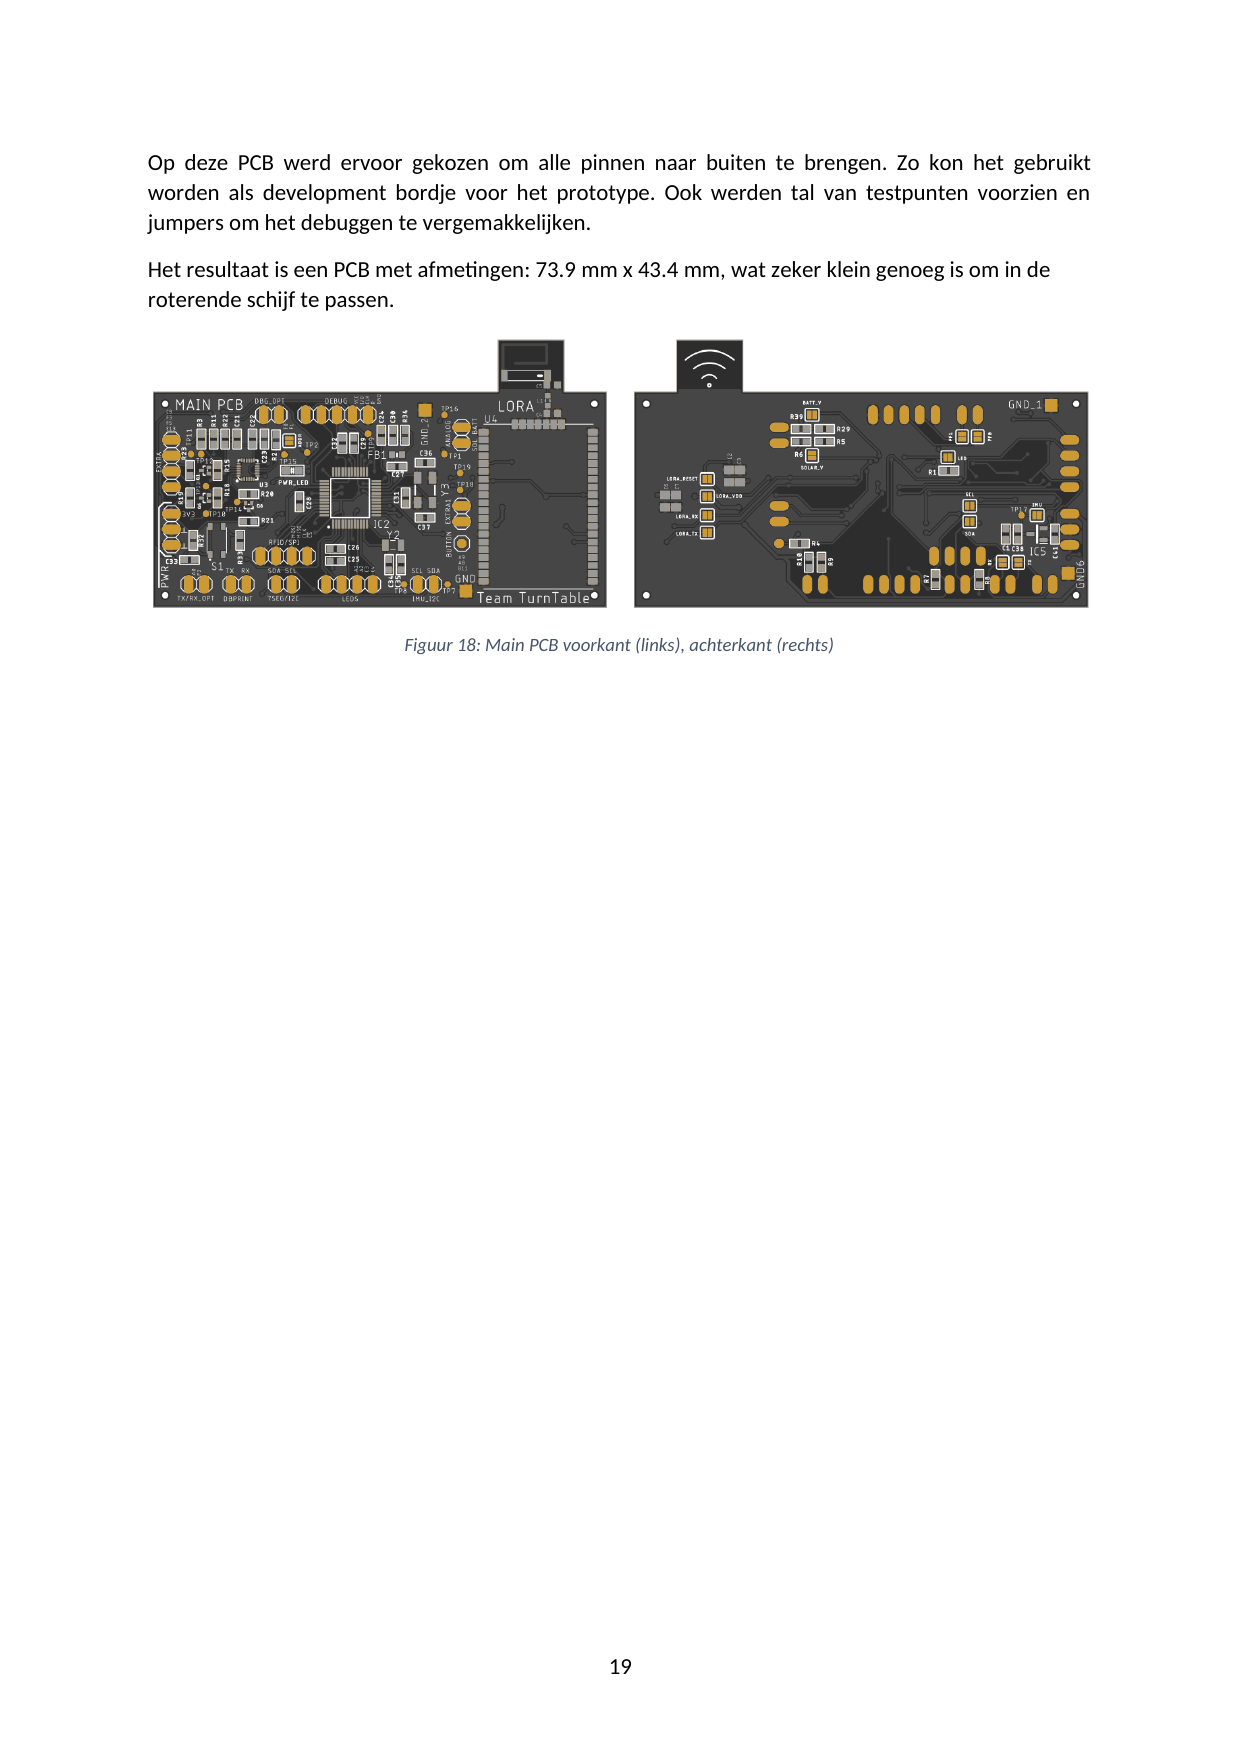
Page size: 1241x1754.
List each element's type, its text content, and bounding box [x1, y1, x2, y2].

text Op deze PCB werd ervoor gekozen om alle pinnen naar buiten te brengen. Zo kon het gebruikt worden als development bordje voor het prototype. Ook werden tal van testpunten voorzien en jumpers om het debuggen te vergemakkelijken. [148, 148, 1093, 236]
picture [147, 332, 1093, 615]
text Het resultaat is een PCB met afmetingen: 73.9 mm x 43.4 mm, wat zeker klein genoeg is om in de roterende schijf te passen. [148, 255, 1093, 313]
